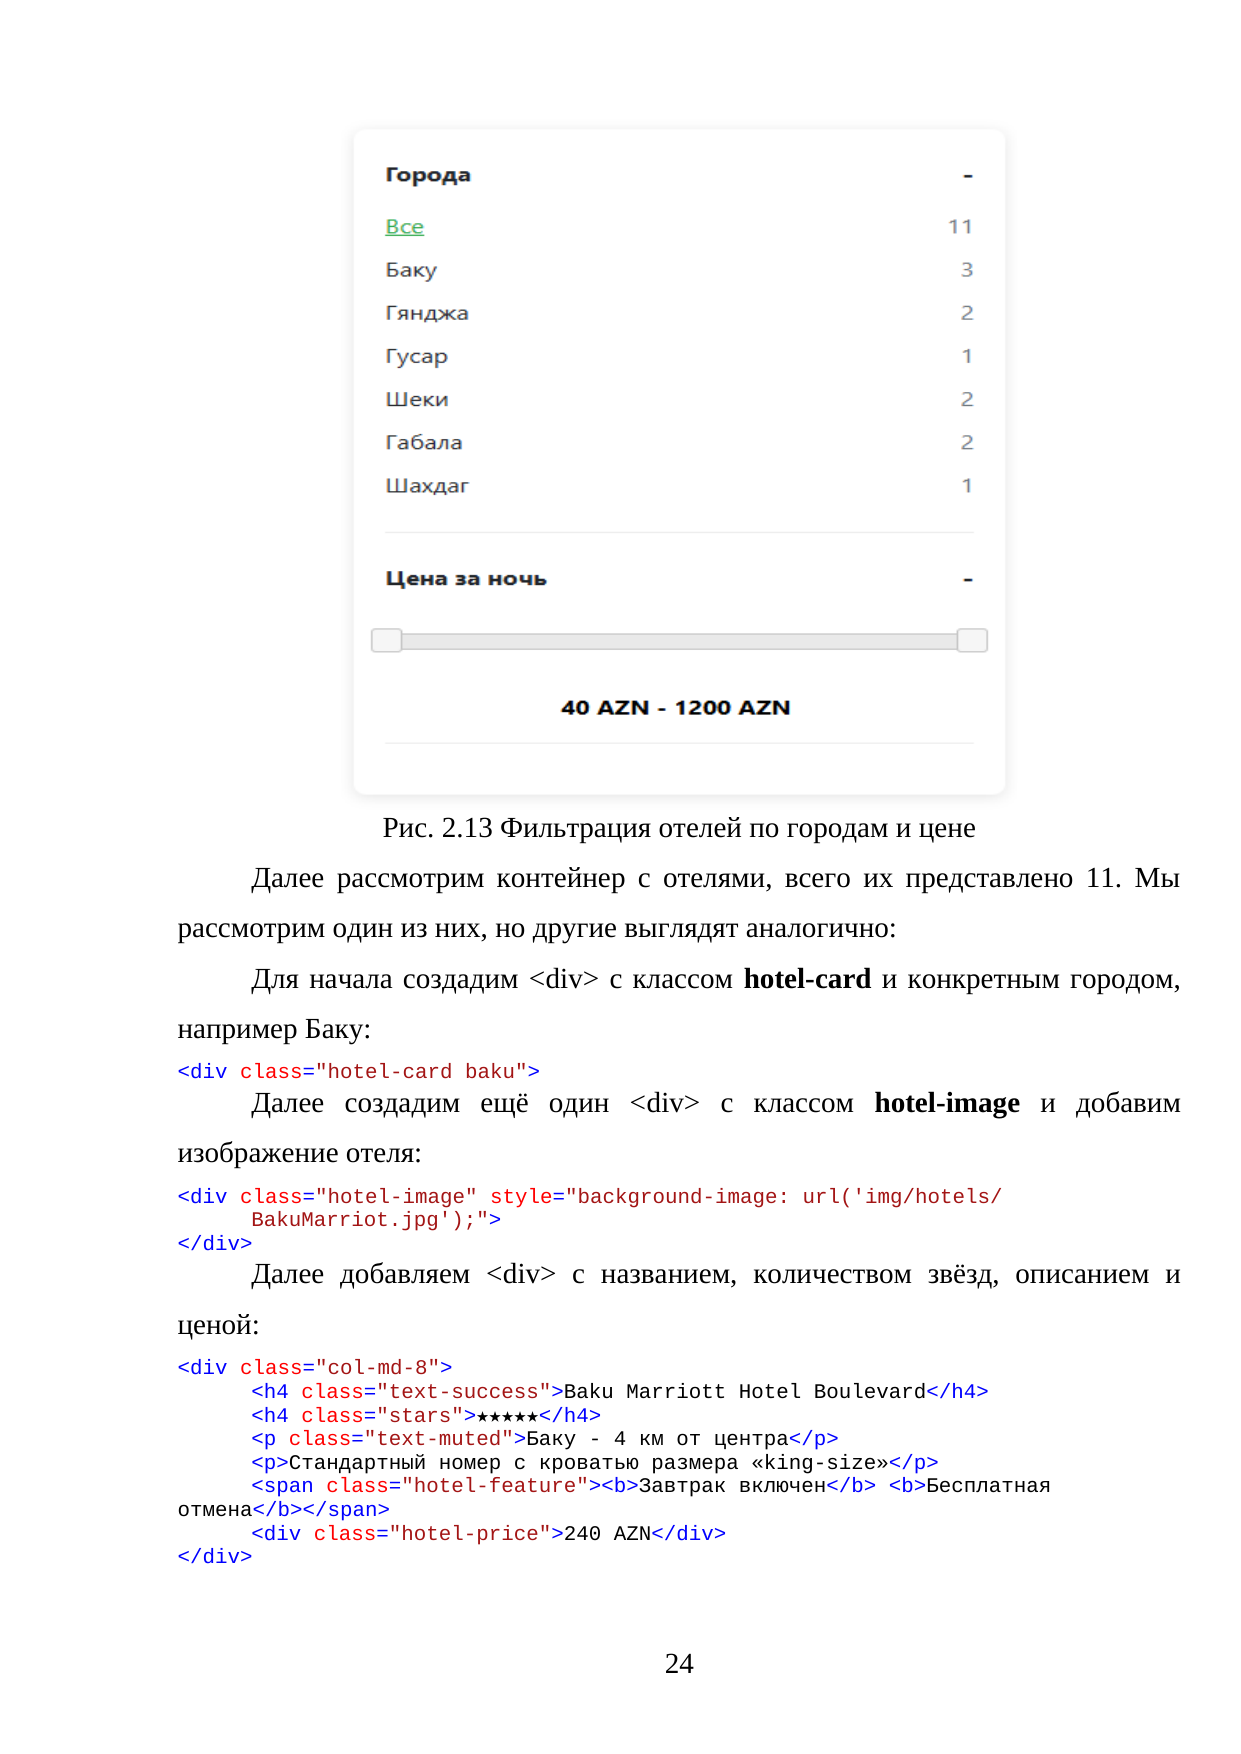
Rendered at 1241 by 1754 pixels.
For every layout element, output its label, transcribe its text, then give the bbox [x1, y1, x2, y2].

text <div class="hotel-image" style="background-image: url('img/hotels/ [177, 1186, 1181, 1209]
text BakuMarriot.jpg');"> [177, 1209, 1181, 1233]
text Для начала создадим <div> с классом hotel-card и конкретным городом, например Баку: [177, 961, 1181, 1045]
text <div class="col-md-8"> [177, 1357, 1181, 1381]
text <h4 class="text-success">Baku Marriott Hotel Boulevard</h4> [177, 1381, 1181, 1404]
text </div> [177, 1546, 1181, 1570]
text <div class="hotel-price">240 AZN</div> [177, 1523, 1181, 1546]
text </div> [177, 1233, 1181, 1257]
text Далее рассмотрим контейнер с отелями, всего их представлено 11. Мы рассмотрим один из них, но другие выглядят аналогично: [177, 860, 1181, 944]
text <h4 class="stars">★★★★★</h4> <p class="text-muted">Баку - 4 км от центра</p> <p>Стандартный номер с кроватью размера «king-size»</p> [177, 1404, 1181, 1476]
text Рис. 2.13 Фильтрация отелей по городам и цене [177, 810, 1181, 843]
picture [341, 118, 1018, 810]
text Далее добавляем <div> с названием, количеством звёзд, описанием и ценой: [177, 1257, 1181, 1341]
text Далее создадим ещё один <div> с классом hotel-image и добавим изображение отеля: [177, 1085, 1181, 1169]
text <div class="hotel-card baku"> [177, 1061, 1181, 1085]
text <span class="hotel-feature"><b>Завтрак включен</b> <b>Бесплатная отмена</b></span> [177, 1476, 1181, 1523]
